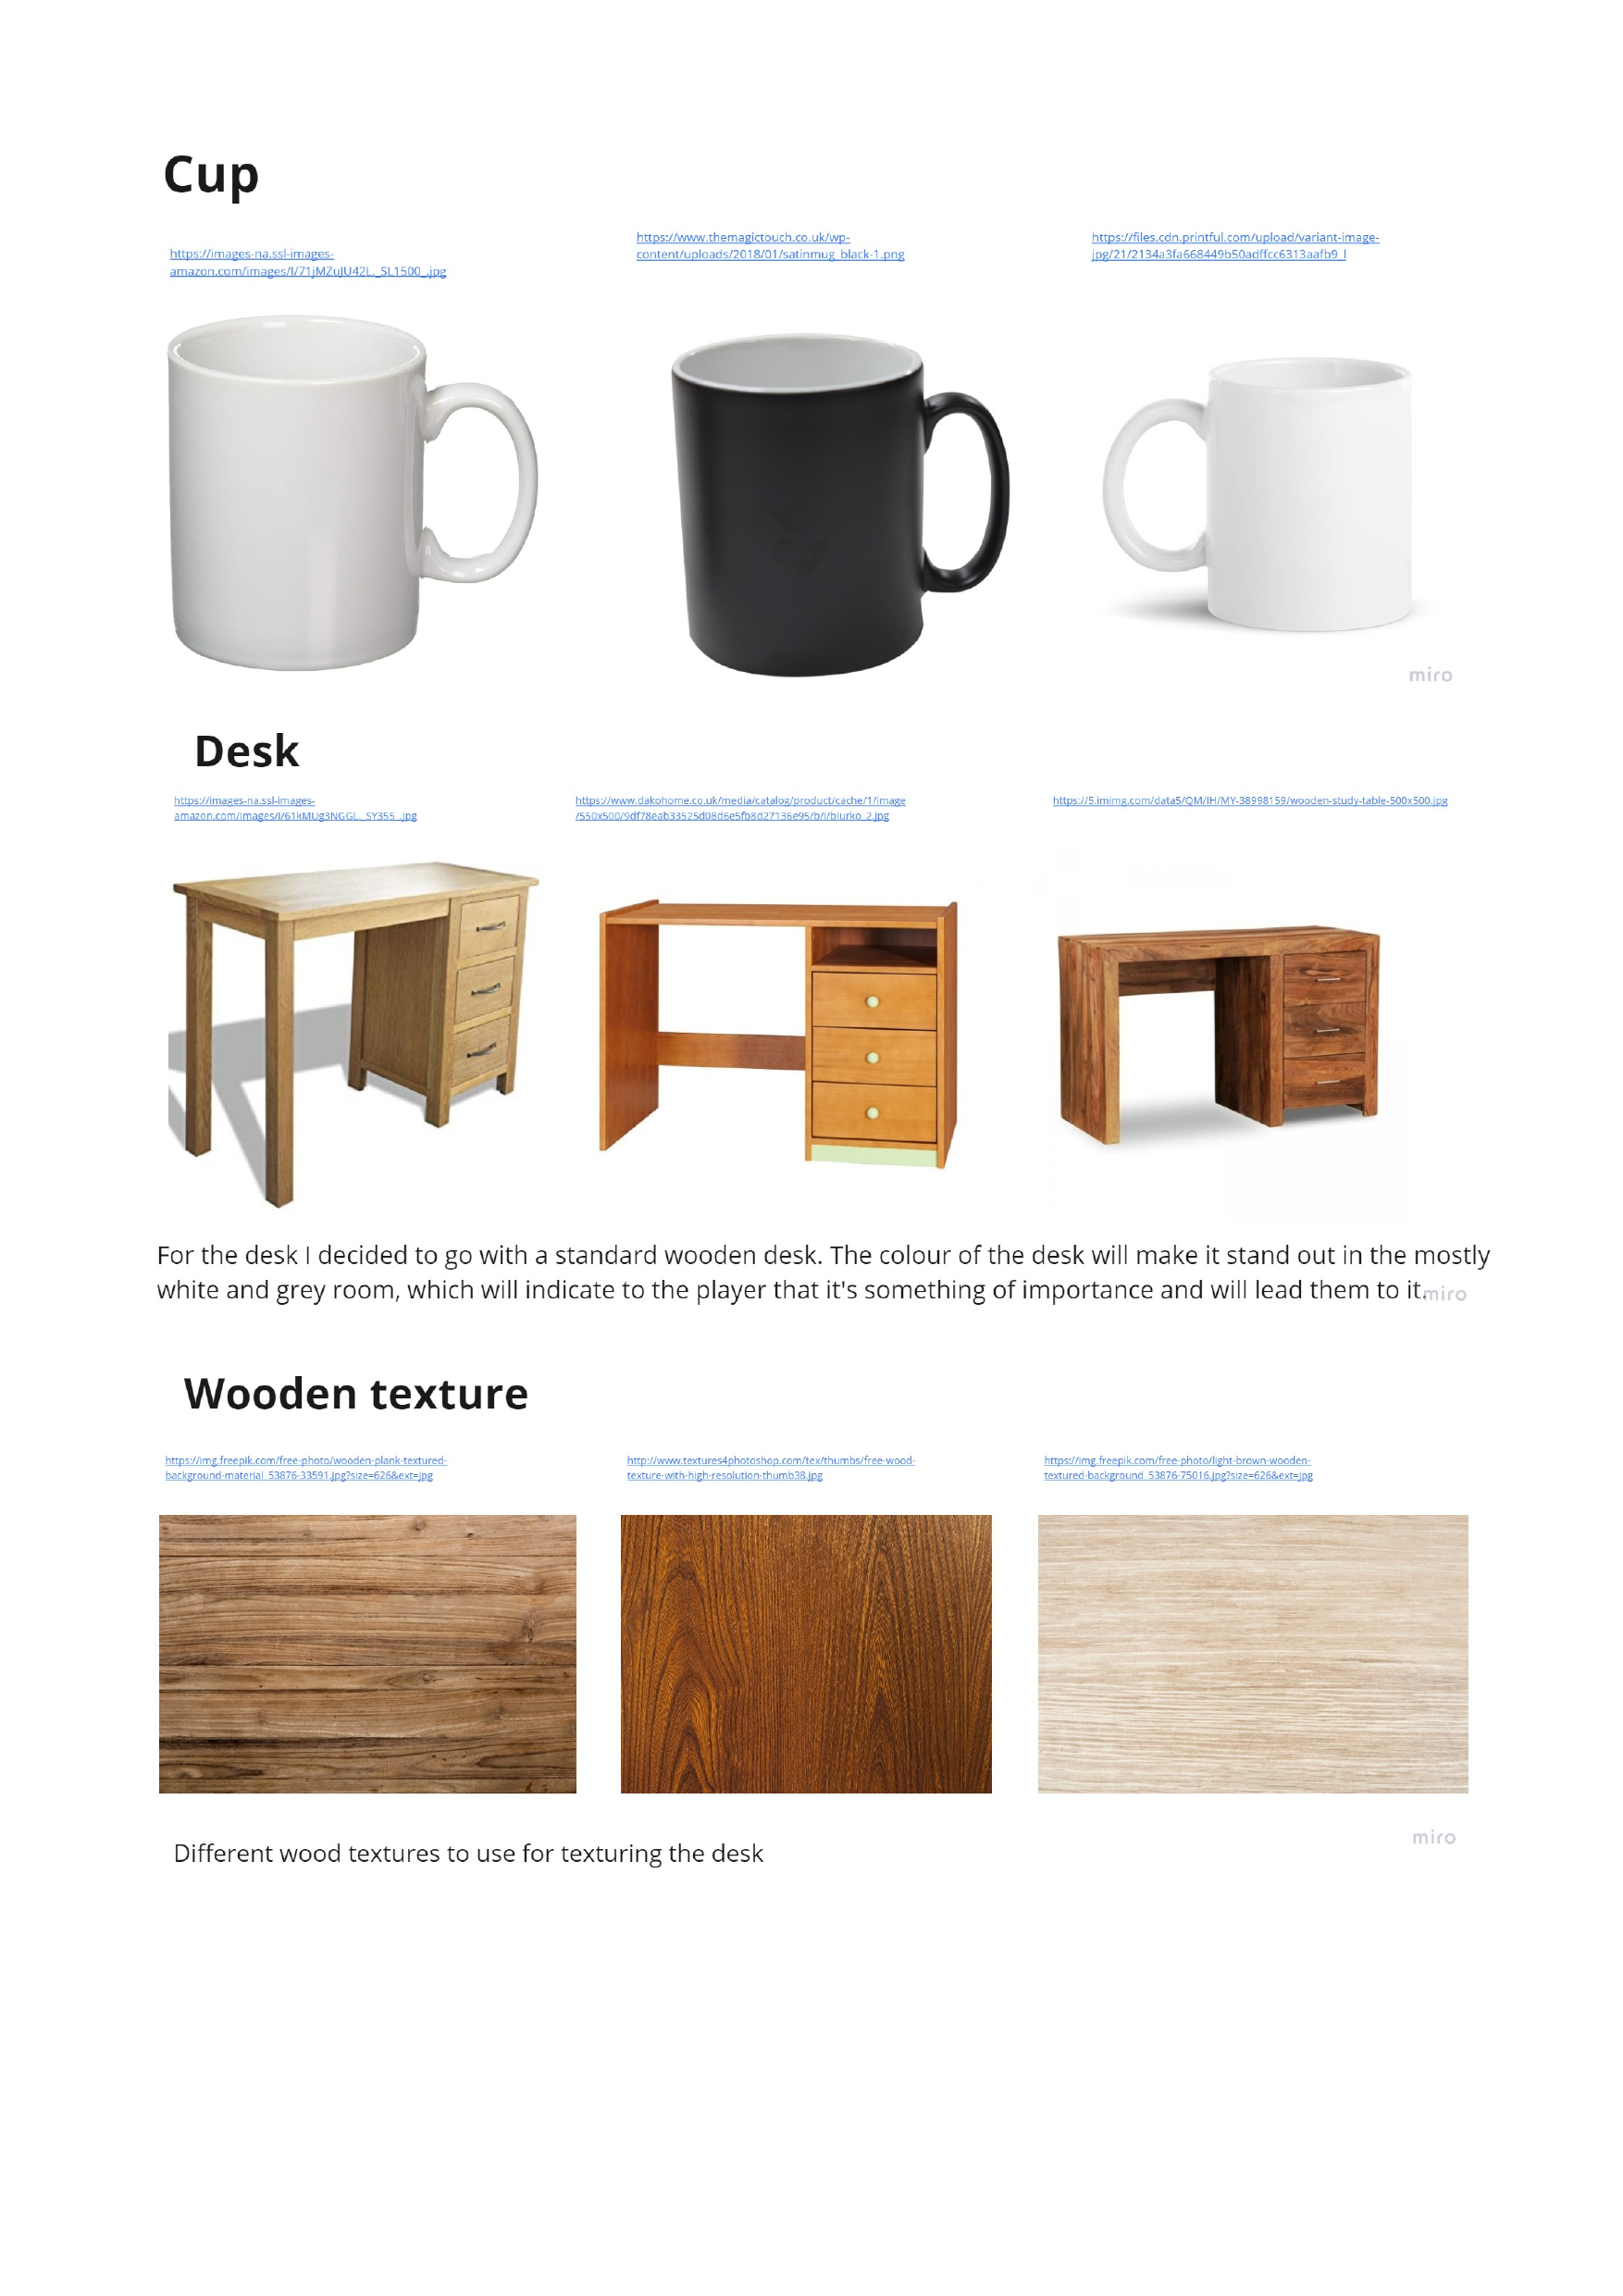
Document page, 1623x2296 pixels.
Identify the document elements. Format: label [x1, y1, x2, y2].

picture [139, 1348, 1485, 1875]
picture [139, 729, 1497, 1332]
picture [139, 139, 1483, 713]
